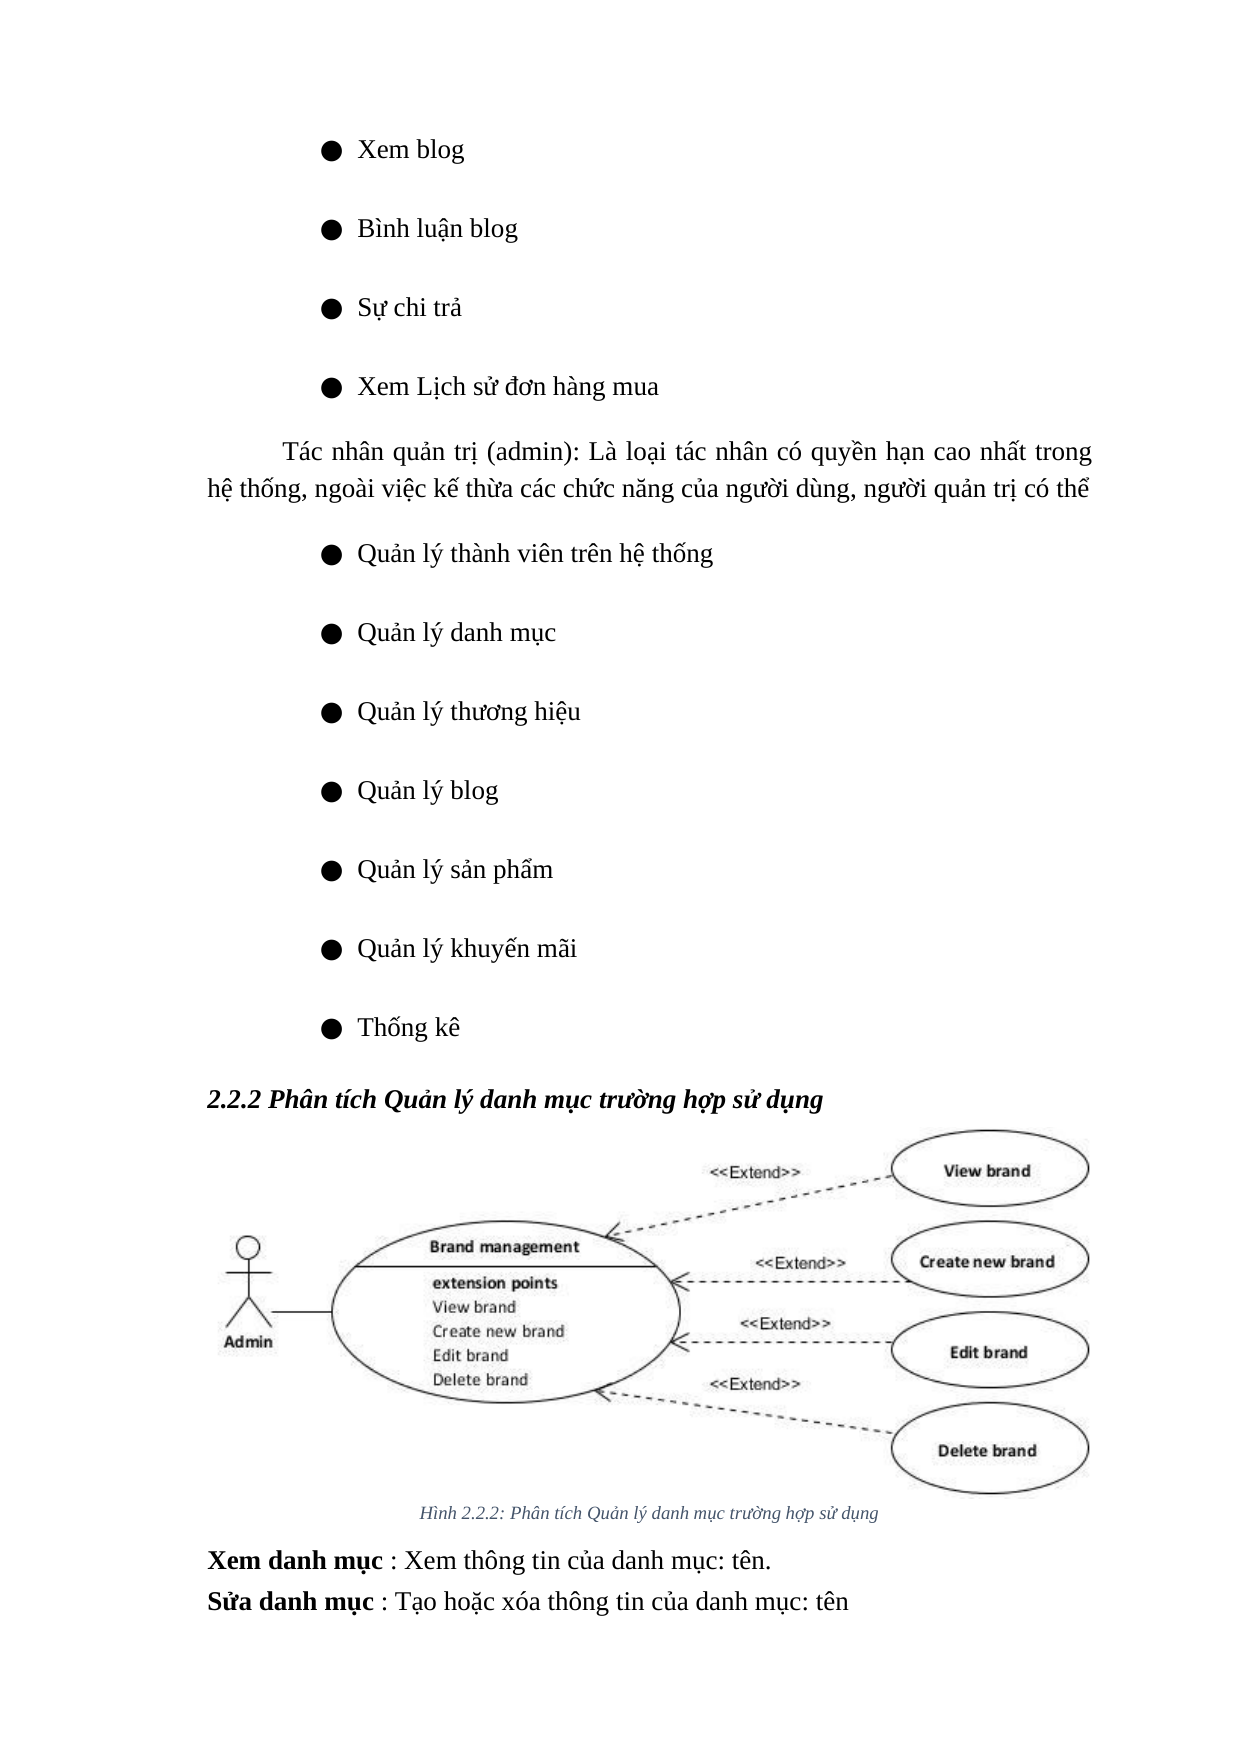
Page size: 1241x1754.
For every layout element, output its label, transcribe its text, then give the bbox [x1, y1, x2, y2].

list Thống kê [319, 996, 1093, 1052]
list Bình luận blog [319, 198, 1093, 253]
text Tác nhân quản trị (admin): Là loại tác nhân có quyền hạn cao nhất trong hệ thống, ngoài việc kế thừa các chức năng của người dùng, người quản trị có thể [207, 435, 1093, 503]
list Quản lý sản phẩm [319, 838, 1093, 894]
list Xem blog [319, 118, 1093, 174]
picture [207, 1127, 1094, 1499]
subtitle 2.2.2 Phân tích Quản lý danh mục trường hợp sử dụng [207, 1084, 1093, 1115]
text Xem danh mục : Xem thông tin của danh mục: tên. [207, 1544, 1093, 1575]
list Quản lý danh mục [319, 601, 1093, 656]
list Quản lý thành viên trên hệ thống [319, 522, 1093, 577]
list Xem Lịch sử đơn hàng mua [319, 356, 1093, 411]
list Quản lý thương hiệu [319, 680, 1093, 736]
text Hình 2.2.2: Phân tích Quản lý danh mục trường hợp sử dụng [207, 1502, 1093, 1523]
list Quản lý blog [319, 759, 1093, 814]
list Quản lý khuyến mãi [319, 917, 1093, 973]
text Sửa danh mục : Tạo hoặc xóa thông tin của danh mục: tên [207, 1584, 1093, 1616]
list Sự chi trả [319, 277, 1093, 332]
